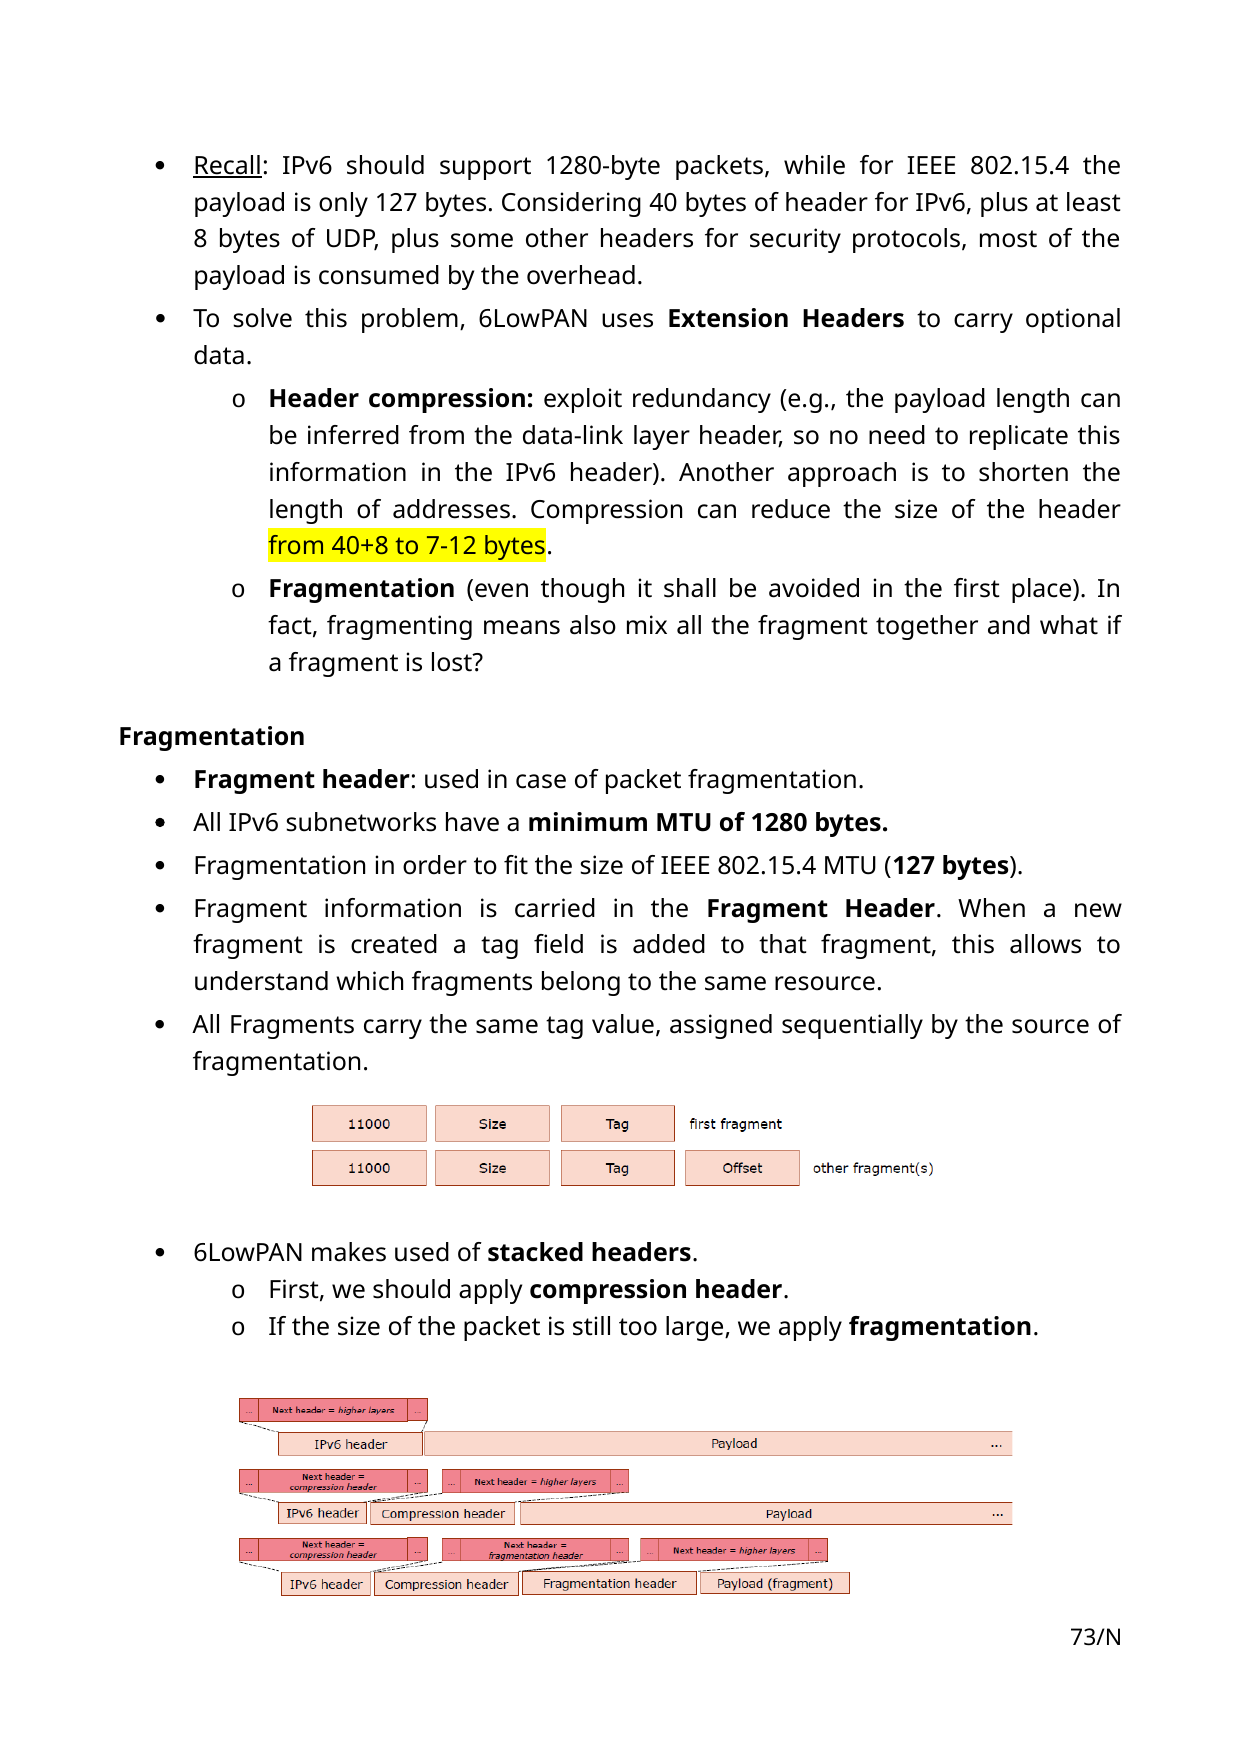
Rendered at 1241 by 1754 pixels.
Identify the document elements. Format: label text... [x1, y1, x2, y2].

text Fragmentation [118, 718, 1122, 752]
list 6LowPAN makes used of stacked headers. [156, 1235, 1122, 1269]
list Recall: IPv6 should support 1280-byte packets, while for IEEE 802.15.4 the payload is only 127 bytes. Considering 40 bytes of header for IPv6, plus at least 8 bytes of UDP, plus some other headers for security protocols, most of the payload is consumed by the overhead. [156, 148, 1122, 292]
list All IPv6 subnetworks have a minimum MTU of 1280 bytes. [156, 804, 1122, 838]
list To solve this problem, 6LowPAN uses Extension Headers to carry optional data. [156, 301, 1122, 372]
list First, we should apply compression header. [231, 1272, 1122, 1306]
list Fragment information is carried in the Fragment Header. When a new fragment is created a tag field is added to that fragment, this allows to understand which fragments belong to the same resource. [156, 890, 1122, 998]
picture [300, 1091, 941, 1196]
list Header compression: exploit redundancy (e.g., the payload length can be inferred from the data-link layer header, so no need to replicate this information in the IPv6 header). Another approach is to shorten the length of addresses. Compression can reduce the size of the header from 40+8 to 7-12 bytes. [231, 381, 1122, 562]
picture [227, 1382, 1013, 1603]
list Fragmentation (even though it shall be avoided in the first place). In fact, fragmenting means also mix all the fragment together and what if a fragment is lost? [231, 571, 1122, 679]
list Fragmentation in order to fit the size of IEEE 802.15.4 MTU (127 bytes). [156, 847, 1122, 881]
list Fragment header: used in case of packet fragmentation. [156, 761, 1122, 795]
list All Fragments carry the same tag value, assigned sequentially by the source of fragmentation. [155, 1007, 1122, 1078]
list If the size of the packet is still too large, we apply fragmentation. [231, 1309, 1122, 1343]
